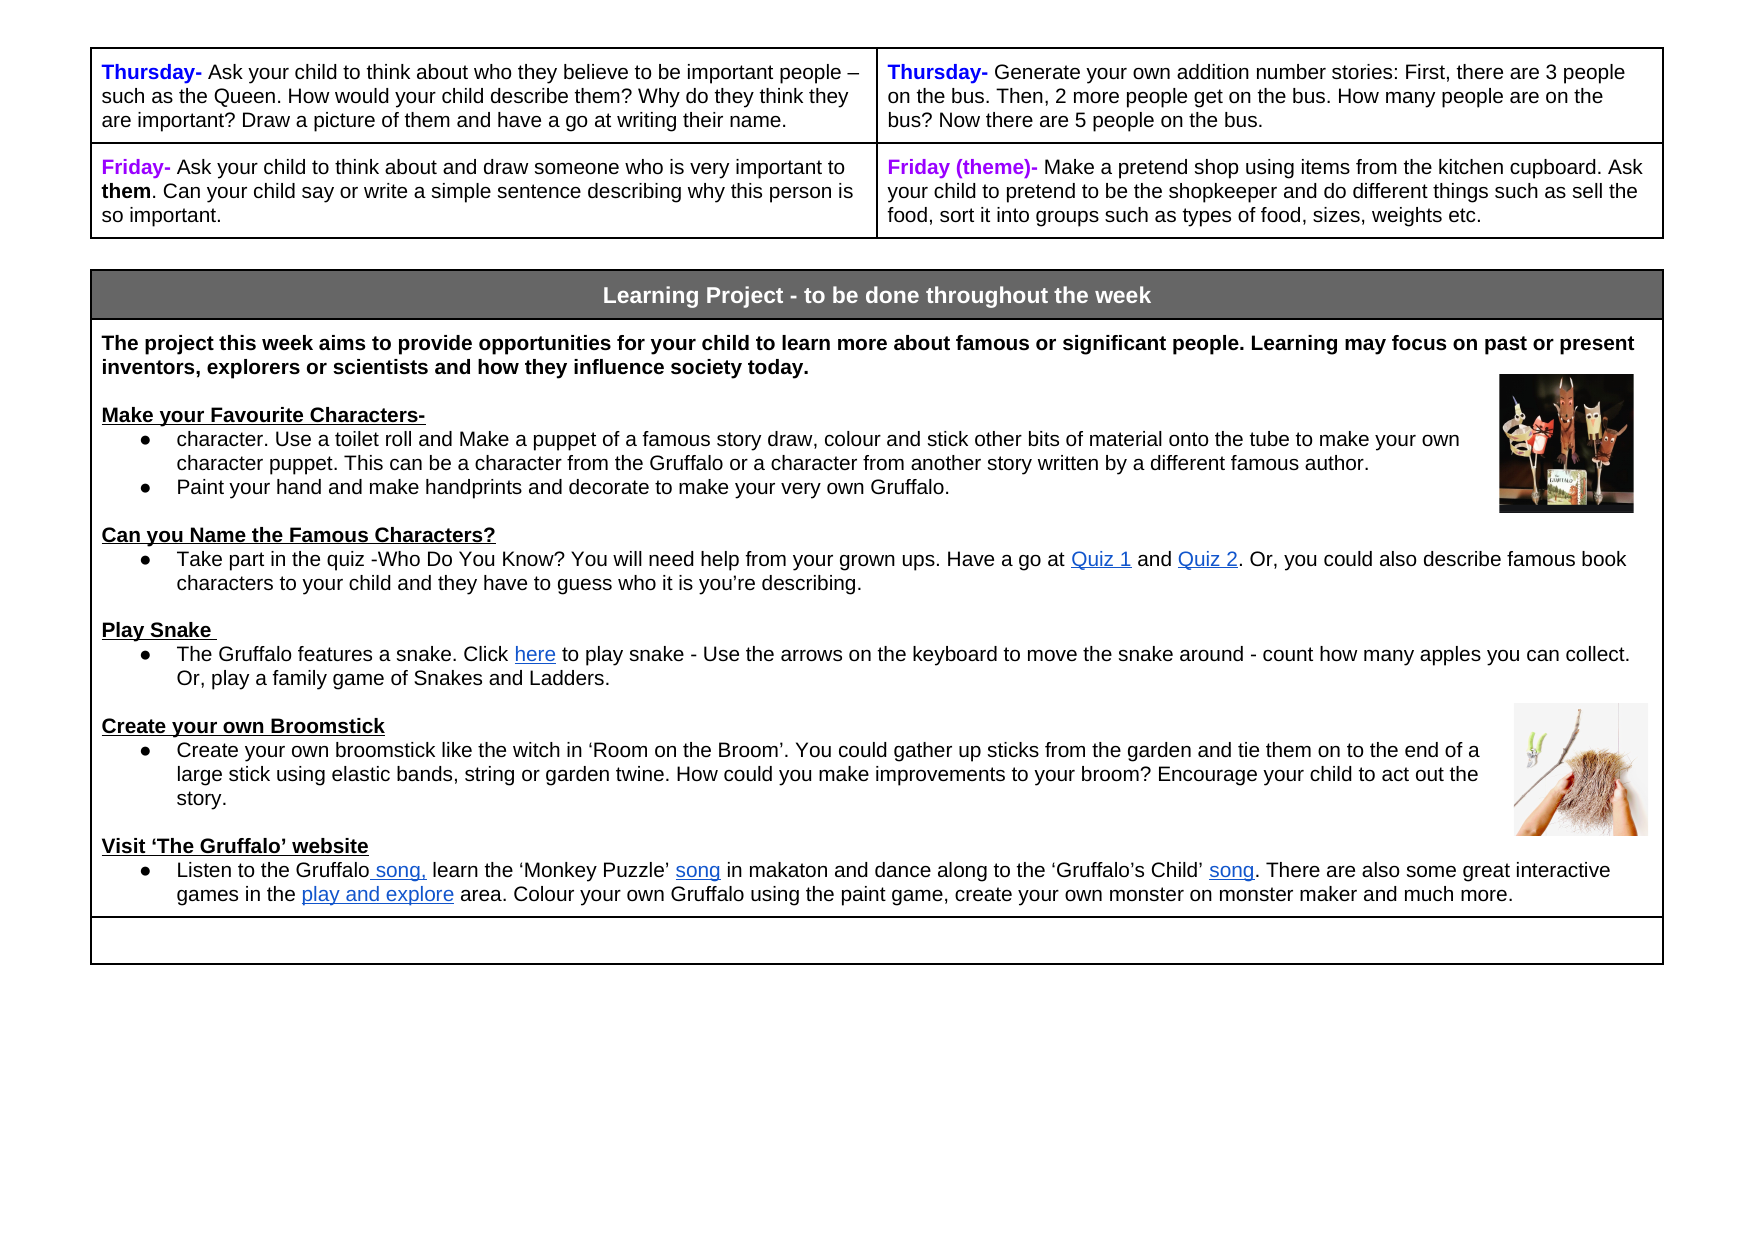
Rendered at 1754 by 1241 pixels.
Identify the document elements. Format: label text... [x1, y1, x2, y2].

table_cell Thursday- Generate your own addition number stories: First, there are 3 people on the bus. Then, 2 more people get on the bus. How many people are on the bus? Now there are 5 people on the bus. [878, 49, 1662, 142]
table_cell Friday- Ask your child to think about and draw someone who is very important to them. Can your child say or write a simple sentence describing why this person is so important. [92, 144, 876, 237]
picture [1499, 374, 1634, 513]
table_cell The project this week aims to provide opportunities for your child to learn more about famous or significant people. Learning may focus on past or present inventors, explorers or scientists and how they influence society today. Make your Favourite Characters- character. Use a toilet roll and Make a puppet of a famous story draw, colour and stick other bits of material onto the tube to make your own character puppet. This can be a character from the Gruffalo or a character from another story written by a different famous author. Paint your hand and make handprints and decorate to make your very own Gruffalo. Can you Name the Famous Characters? Take part in the quiz -Who Do You Know? You will need help from your grown ups. Have a go at Quiz 1 and Quiz 2. Or, you could also describe famous book characters to your child and they have to guess who it is you’re describing. Play Snake The Gruffalo features a snake. Click here to play snake - Use the arrows on the keyboard to move the snake around - count how many apples you can collect. Or, play a family game of Snakes and Ladders. Create your own Broomstick Create your own broomstick like the witch in ‘Room on the Broom’. You could gather up sticks from the garden and tie them on to the end of a large stick using elastic bands, string or garden twine. How could you make improvements to your broom? Encourage your child to act out the story. Visit ‘The Gruffalo’ website Listen to the Gruffalo song, learn the ‘Monkey Puzzle’ song in makaton and dance along to the ‘Gruffalo’s Child’ song. There are also some great interactive games in the play and explore area. Colour your own Gruffalo using the paint game, create your own monster on monster maker and much more. [92, 320, 1662, 916]
table_cell [92, 918, 1662, 963]
table_cell Thursday- Ask your child to think about who they believe to be important people – such as the Queen. How would your child describe them? Why do they think they are important? Draw a picture of them and have a go at writing their name. [92, 49, 876, 142]
picture [1513, 703, 1649, 836]
table_cell Friday (theme)- Make a pretend shop using items from the kitchen cupboard. Ask your child to pretend to be the shopkeeper and do different things such as sell the food, sort it into groups such as types of food, sizes, weights etc. [878, 144, 1662, 237]
table_header Learning Project - to be done throughout the week [92, 271, 1662, 318]
